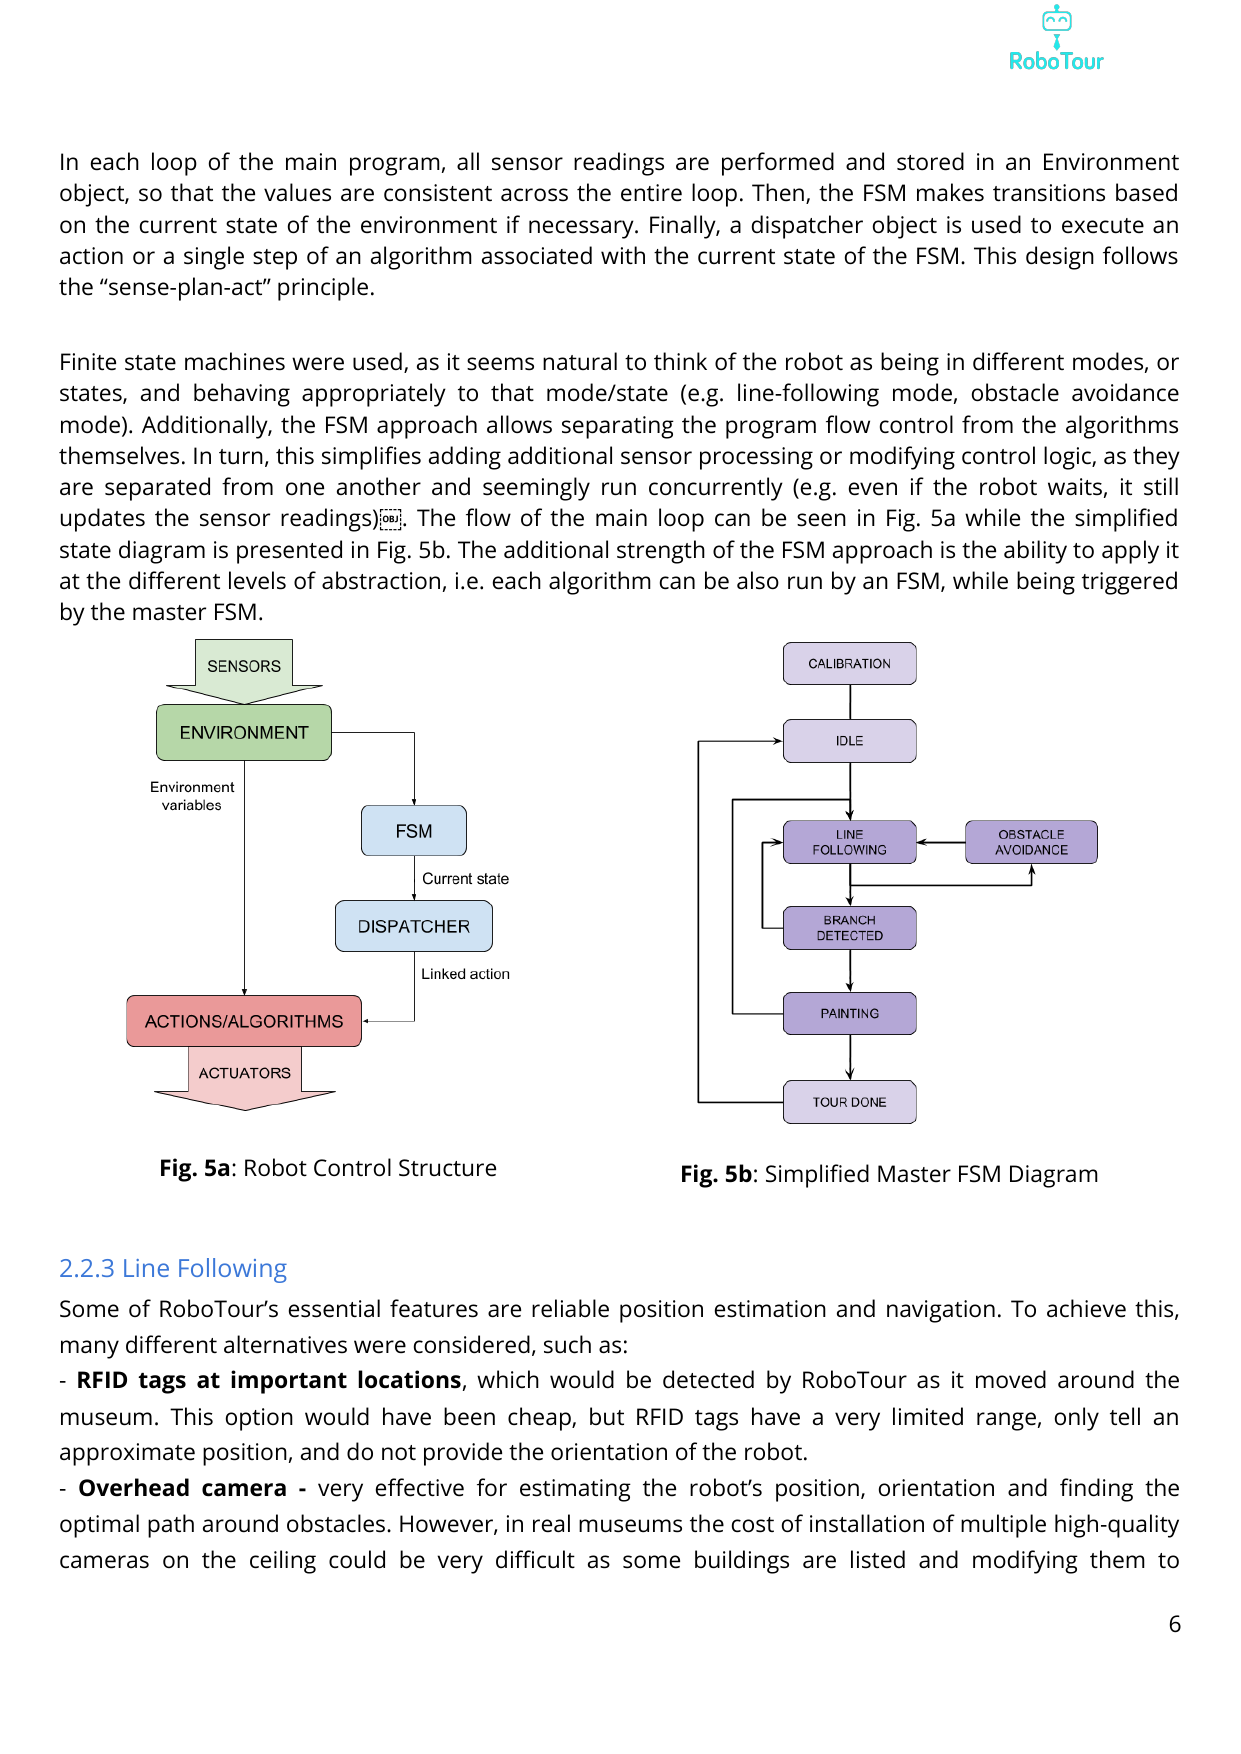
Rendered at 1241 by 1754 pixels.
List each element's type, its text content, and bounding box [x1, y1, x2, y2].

picture [1008, 3, 1105, 71]
picture [661, 639, 1118, 1129]
table_cell Fig. 5b: Simplified Master FSM Diagram [610, 1141, 1169, 1199]
text Finite state machines were used, as it seems natural to think of the robot as being in different modes, or states, and behaving appropriately to that mode/state (e.g. line-following mode, obstacle avoidance mode). Additionally, the FSM approach allows separating the program flow control from the algorithms themselves. In turn, this simplifies adding additional sensor processing or modifying control logic, as they are separated from one another and seemingly run concurrently (e.g. even if the robot waits, it still updates the sensor readings)￼. The flow of the main loop can be seen in Fig. 5a while the simplified state diagram is presented in Fig. 5b. The additional strength of the FSM approach is the ability to apply it at the different levels of abstraction, i.e. each algorithm can be also run by an FSM, while being triggered by the master FSM. [59, 346, 1181, 627]
subtitle 2.2.3 Line Following [59, 1250, 1181, 1284]
table_header [610, 629, 1169, 1139]
text - RFID tags at important locations, which would be detected by RoboTour as it moved around the museum. This option would have been cheap, but RFID tags have a very limited range, only tell an approximate position, and do not provide the orientation of the robot. [59, 1364, 1181, 1468]
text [59, 1472, 1181, 1575]
text Some of RoboTour’s essential features are reliable position estimation and navigation. To achieve this, many different alternatives were considered, such as: [59, 1293, 1181, 1360]
text In each loop of the main program, all sensor readings are performed and stored in an Environment object, so that the values are consistent across the entire loop. Then, the FSM makes transitions based on the current state of the environment if necessary. Finally, a dispatcher object is used to execute an action or a single step of an algorithm associated with the current state of the FSM. This design follows the “sense-plan-act” principle. [59, 146, 1181, 302]
table_header [49, 629, 608, 1139]
picture [126, 639, 530, 1121]
table_cell Fig. 5a: Robot Control Structure [49, 1141, 608, 1199]
